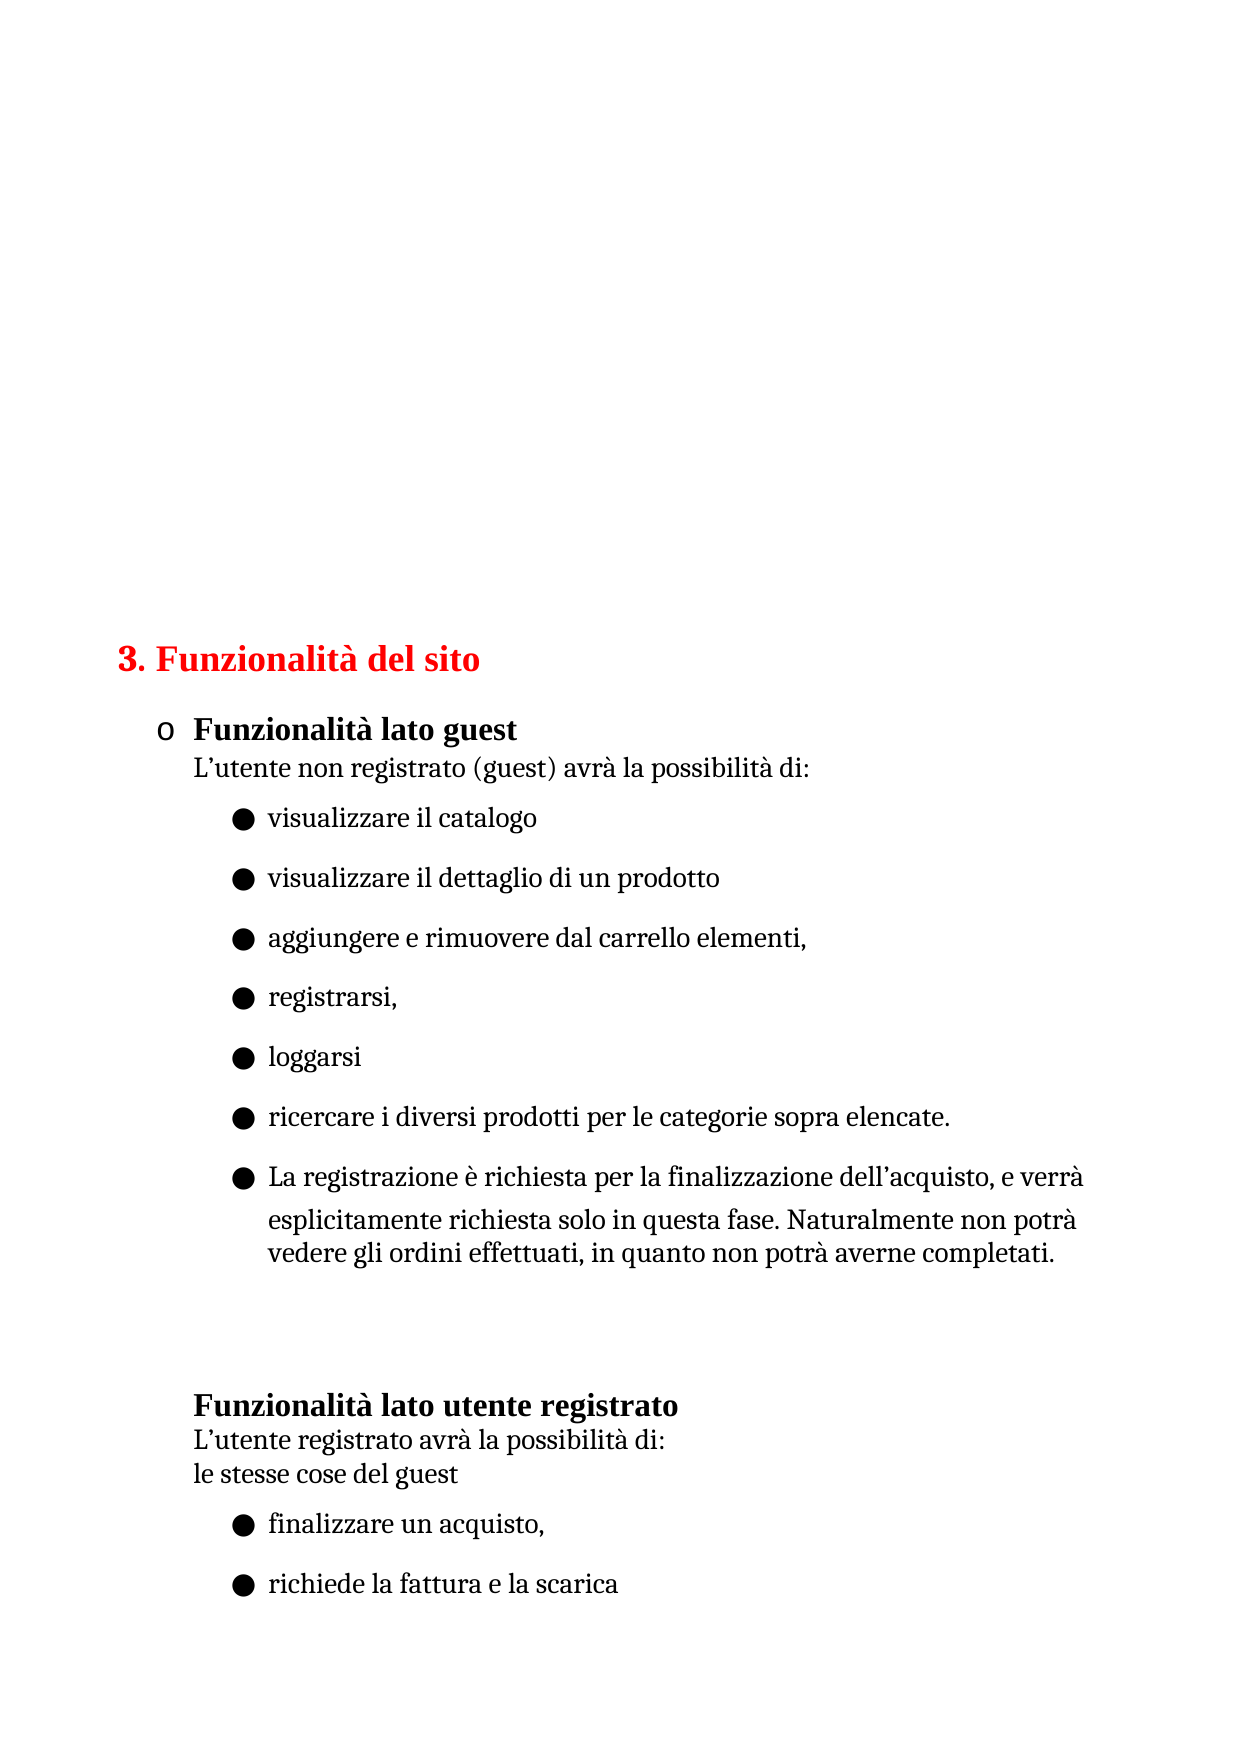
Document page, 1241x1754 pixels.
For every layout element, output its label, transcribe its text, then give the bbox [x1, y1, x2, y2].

list Funzionalità lato guest [156, 709, 1122, 751]
list ricercare i diversi prodotti per le categorie sopra elencate. [231, 1083, 1122, 1143]
text L’utente non registrato (guest) avrà la possibilità di: [193, 751, 1122, 784]
text L’utente registrato avrà la possibilità di: [193, 1423, 1122, 1457]
list registrarsi, [231, 964, 1122, 1023]
list La registrazione è richiesta per la finalizzazione dell’acquisto, e verrà esplicitamente richiesta solo in questa fase. Naturalmente non potrà vedere gli ordini effettuati, in quanto non potrà averne completati. [231, 1143, 1122, 1270]
text le stesse cose del guest [193, 1457, 1122, 1490]
list richiede la fattura e la scarica [231, 1550, 1122, 1610]
list visualizzare il catalogo [231, 784, 1122, 844]
list aggiungere e rimuovere dal carrello elementi, [231, 904, 1122, 964]
list visualizzare il dettaglio di un prodotto [231, 844, 1122, 904]
list loggarsi [231, 1023, 1122, 1083]
text Funzionalità lato utente registrato [193, 1385, 1122, 1423]
list finalizzare un acquisto, [231, 1490, 1122, 1550]
list Funzionalità del sito [118, 636, 1122, 681]
